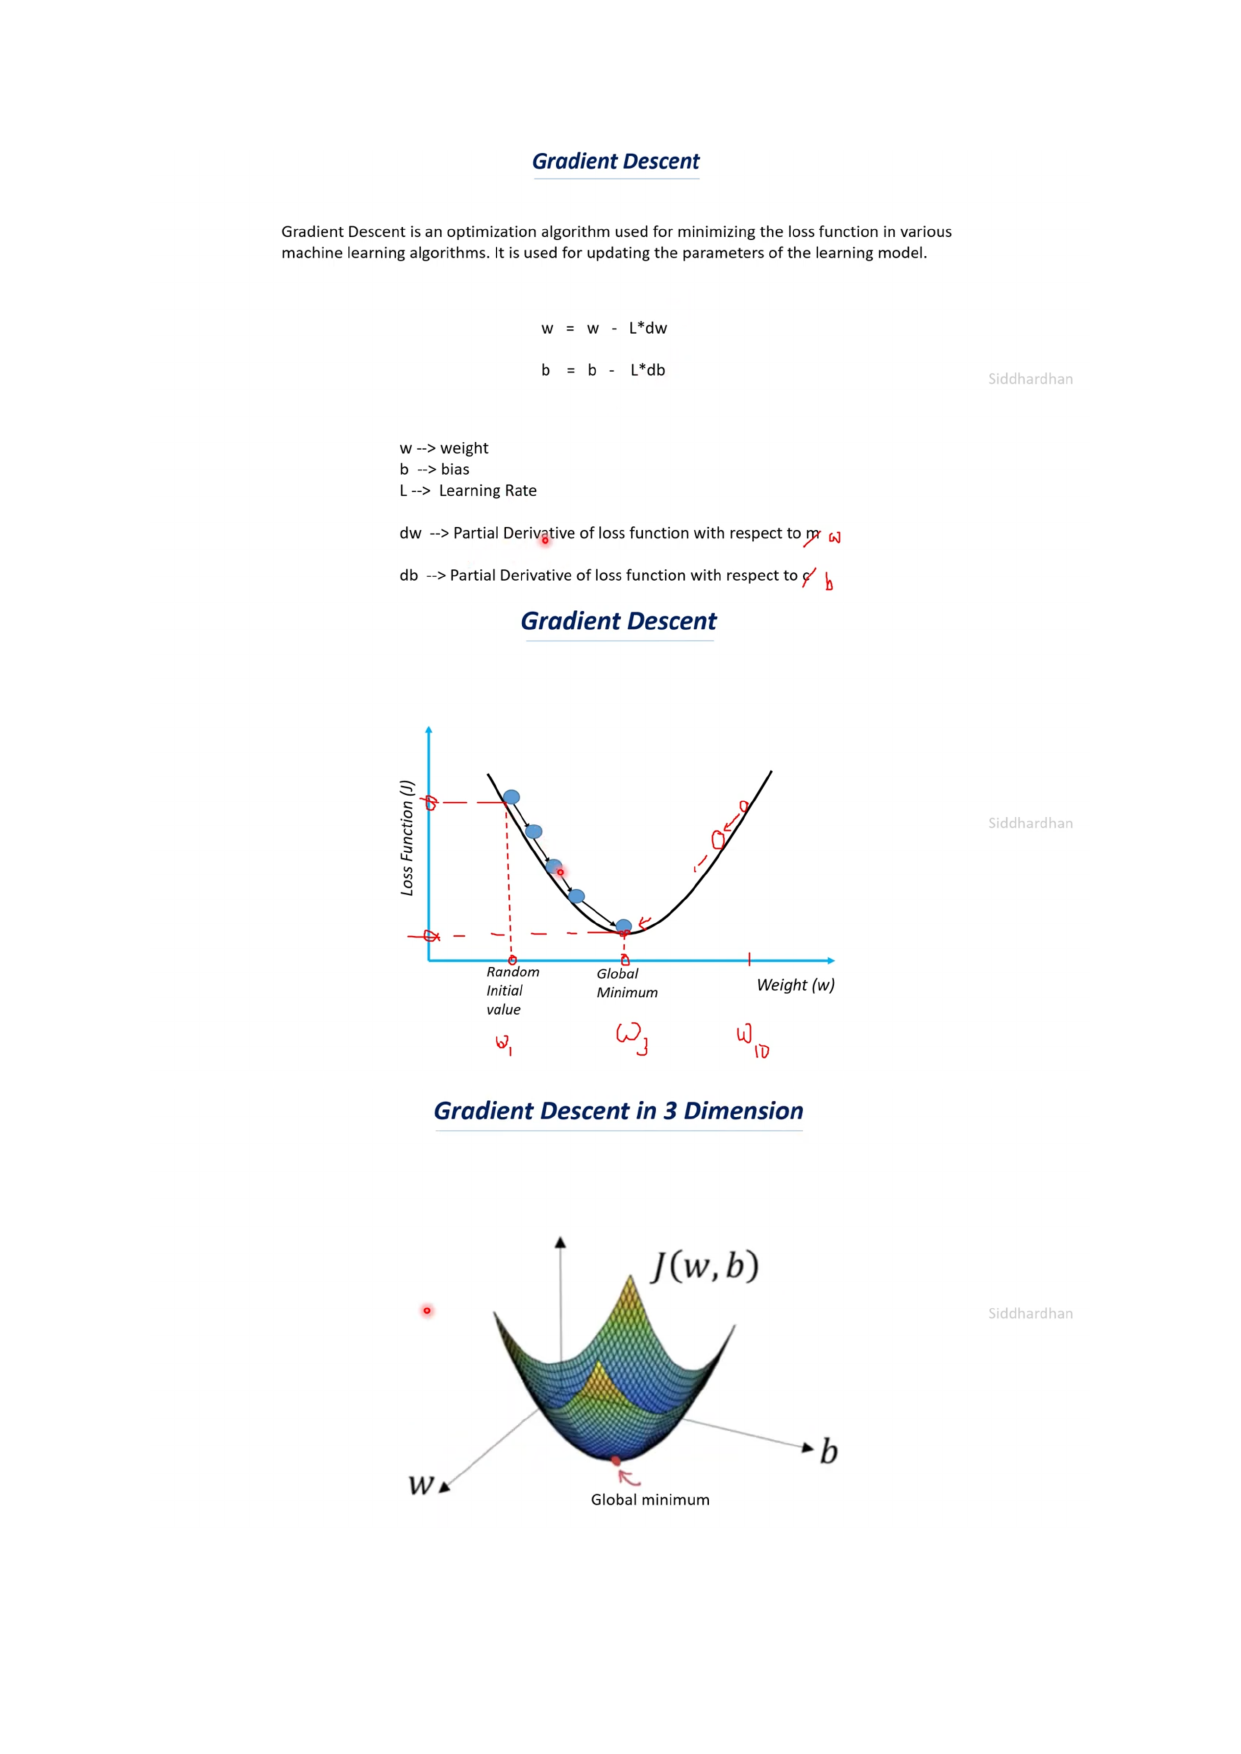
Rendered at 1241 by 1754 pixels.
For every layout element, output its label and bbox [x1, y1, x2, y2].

picture [150, 1089, 1091, 1528]
picture [150, 150, 1091, 603]
picture [150, 605, 1091, 1071]
